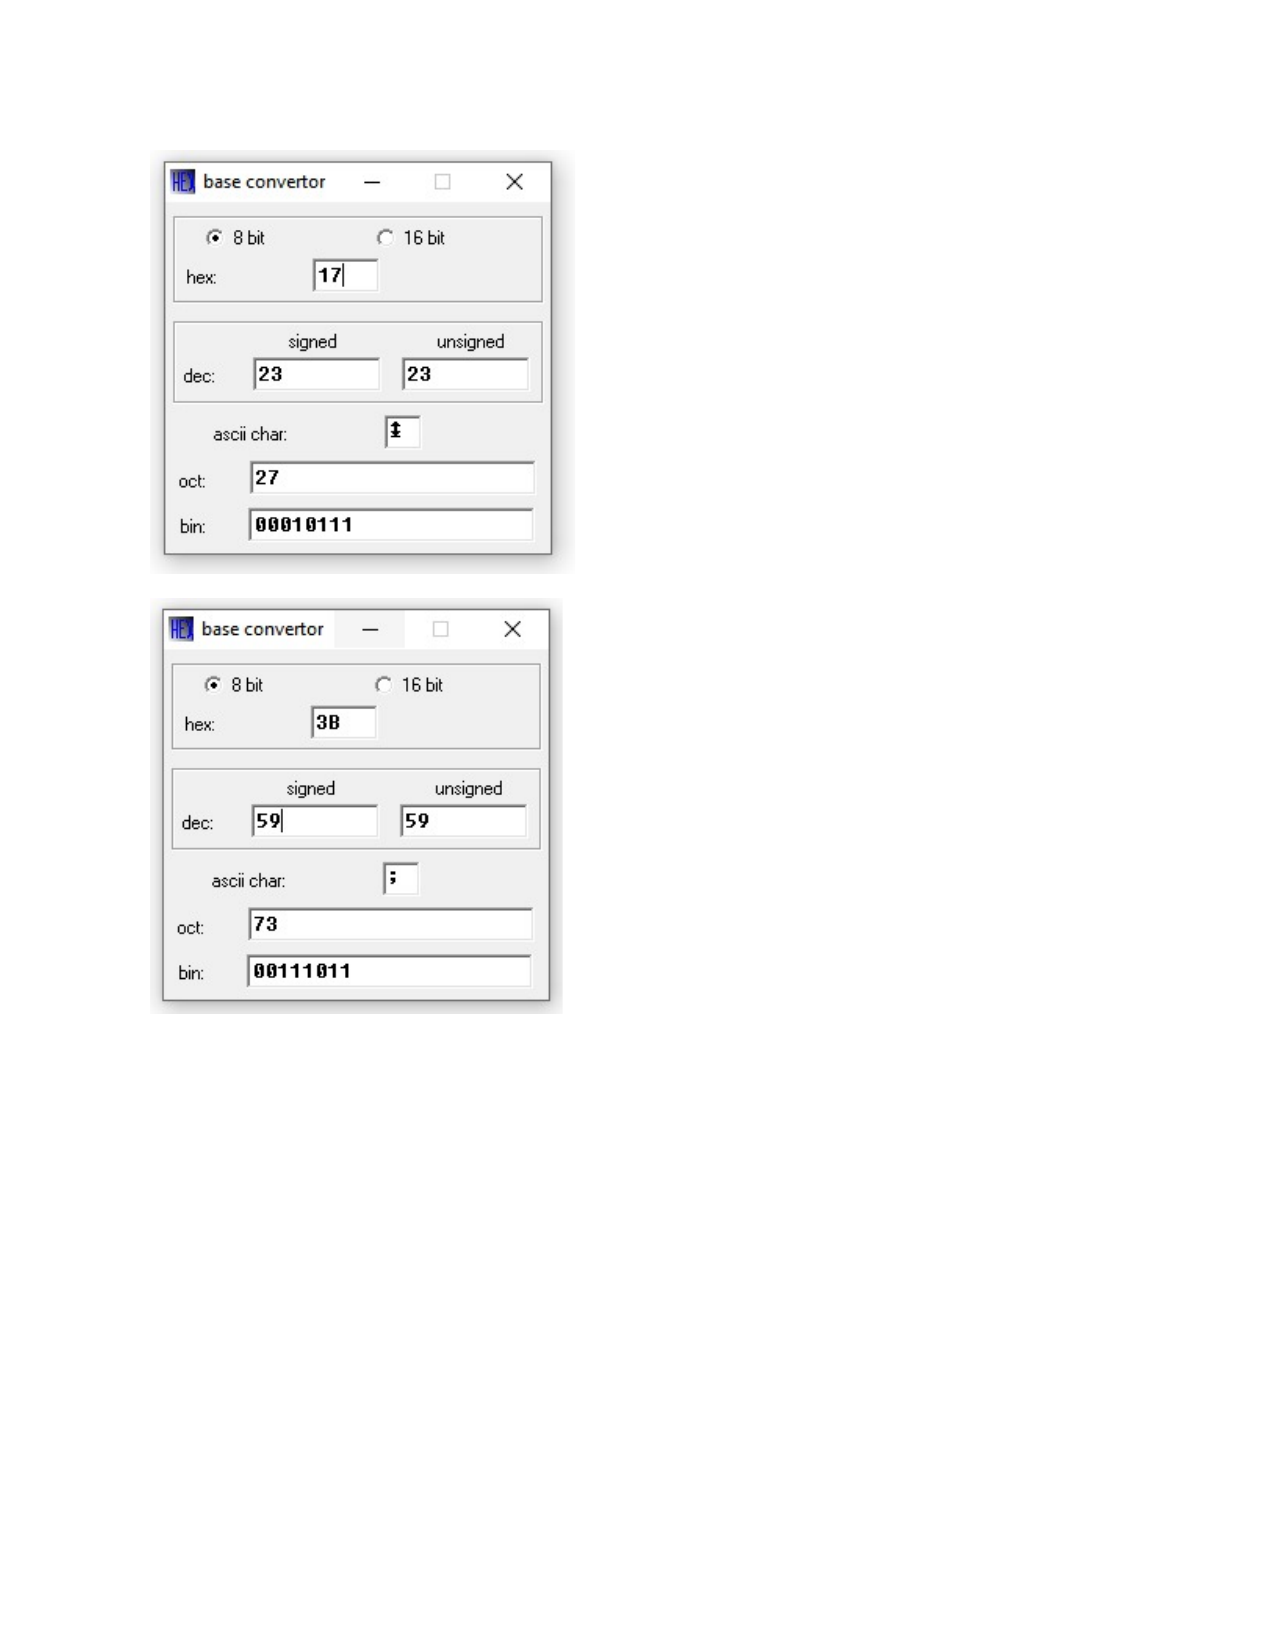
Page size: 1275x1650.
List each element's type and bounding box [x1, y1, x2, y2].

picture [150, 150, 575, 574]
picture [150, 598, 563, 1014]
